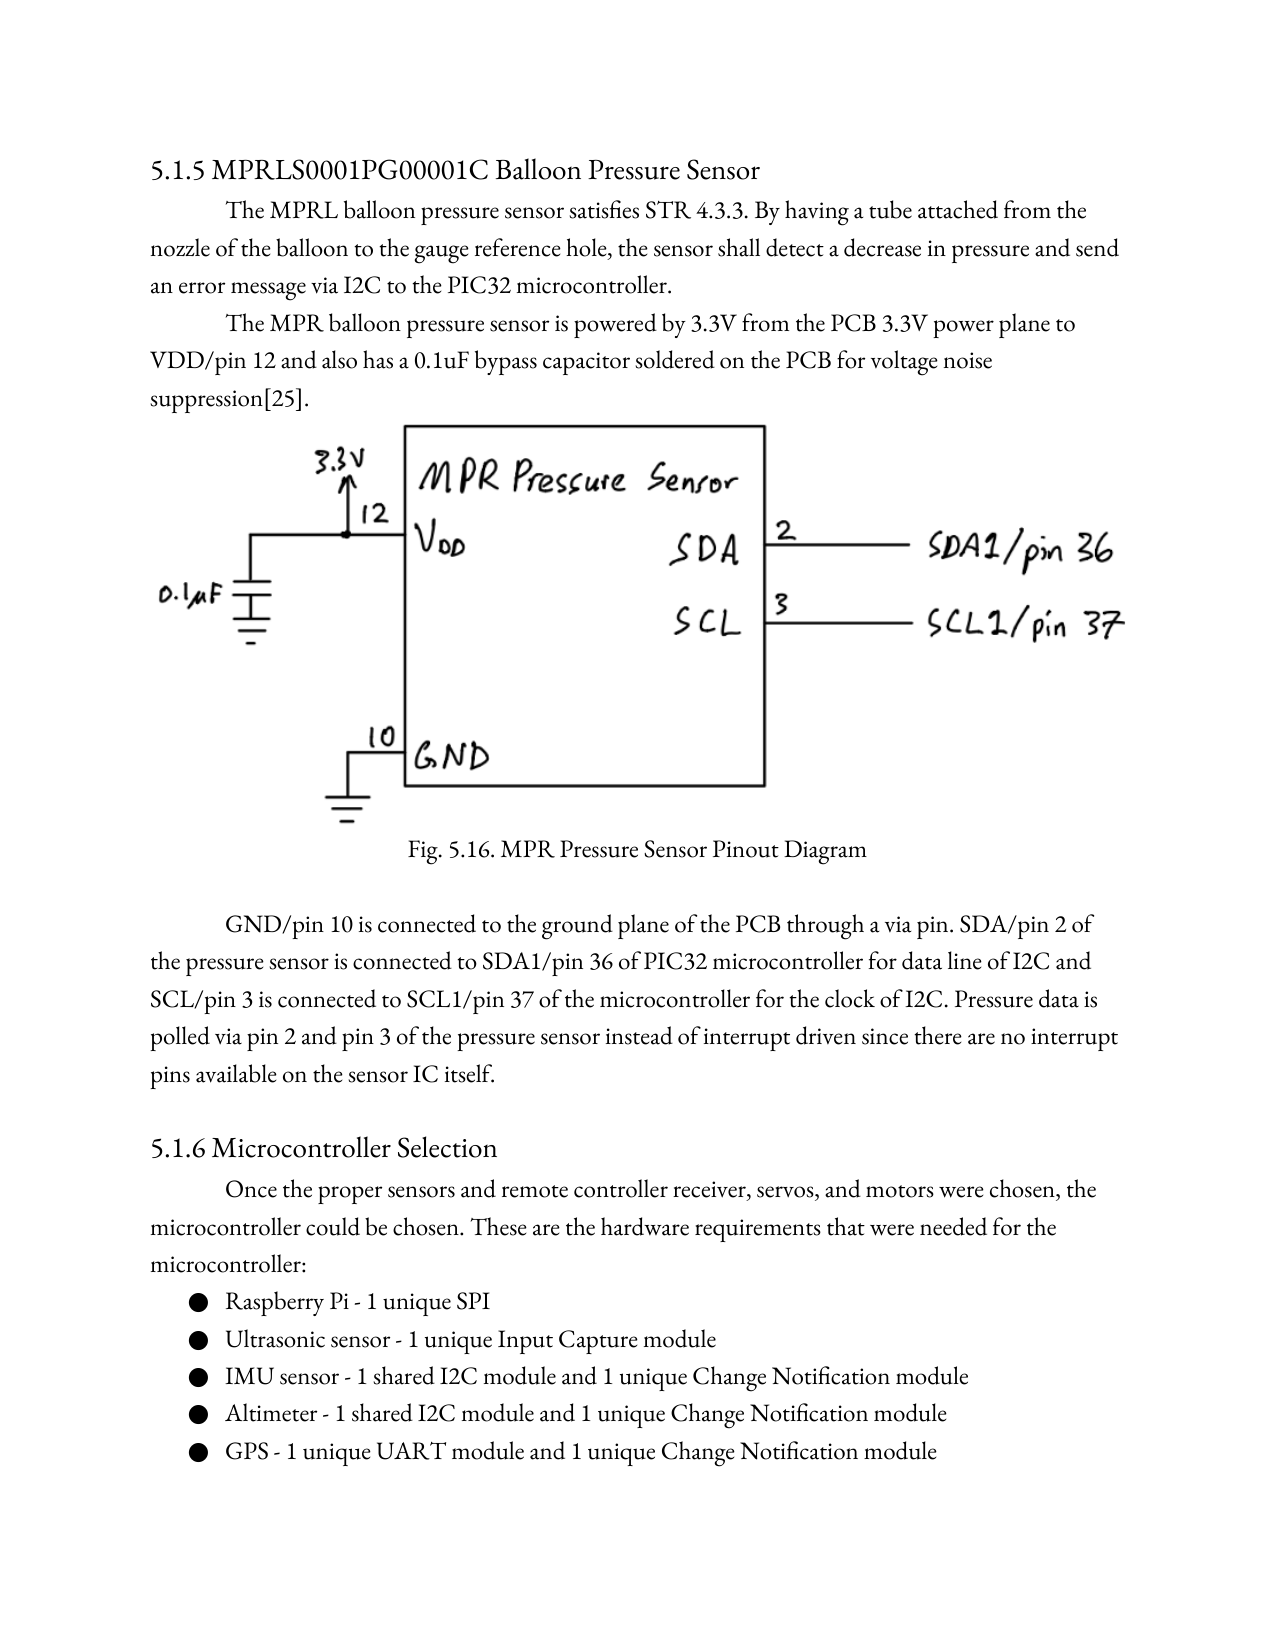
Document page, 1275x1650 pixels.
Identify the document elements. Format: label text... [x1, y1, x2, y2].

text GND/pin 10 is connected to the ground plane of the PCB through a via pin. SDA/pin 2 of the pressure sensor is connected to SDA1/pin 36 of PIC32 microcontroller for data line of I2C and SCL/pin 3 is connected to SCL1/pin 37 of the microcontroller for the clock of I2C. Pressure data is polled via pin 2 and pin 3 of the pressure sensor instead of interrupt driven since there are no interrupt pins available on the sensor IC itself. [150, 907, 1125, 1089]
text 5.1.6 Microcontroller Selection [150, 1128, 1125, 1167]
text Once the proper sensors and remote controller receiver, servos, and motors were chosen, the microcontroller could be chosen. These are the hardware requirements that were needed for the microcontroller: [150, 1172, 1125, 1280]
text 5.1.5 MPRLS0001PG00001C Balloon Pressure Sensor [150, 150, 1125, 188]
text The MPRL balloon pressure sensor satisfies STR 4.3.3. By having a tube attached from the nozzle of the balloon to the gauge reference hole, the sensor shall detect a decrease in pressure and send an error message via I2C to the PIC32 microcontroller. [150, 194, 1125, 301]
list Raspberry Pi - 1 unique SPI [187, 1284, 1125, 1317]
list Ultrasonic sensor - 1 unique Input Capture module [187, 1322, 1125, 1354]
list IMU sensor - 1 shared I2C module and 1 unique Change Notification module [187, 1359, 1125, 1392]
text Fig. 5.16. MPR Pressure Sensor Pinout Diagram [150, 832, 1125, 865]
list GPS - 1 unique UART module and 1 unique Change Notification module [187, 1434, 1125, 1467]
text The MPR balloon pressure sensor is powered by 3.3V from the PCB 3.3V power plane to VDD/pin 12 and also has a 0.1uF bypass capacitor soldered on the PCB for voltage noise suppression[25]. [150, 306, 1125, 413]
picture [150, 418, 1125, 829]
list Altimeter - 1 shared I2C module and 1 unique Change Notification module [187, 1397, 1125, 1429]
